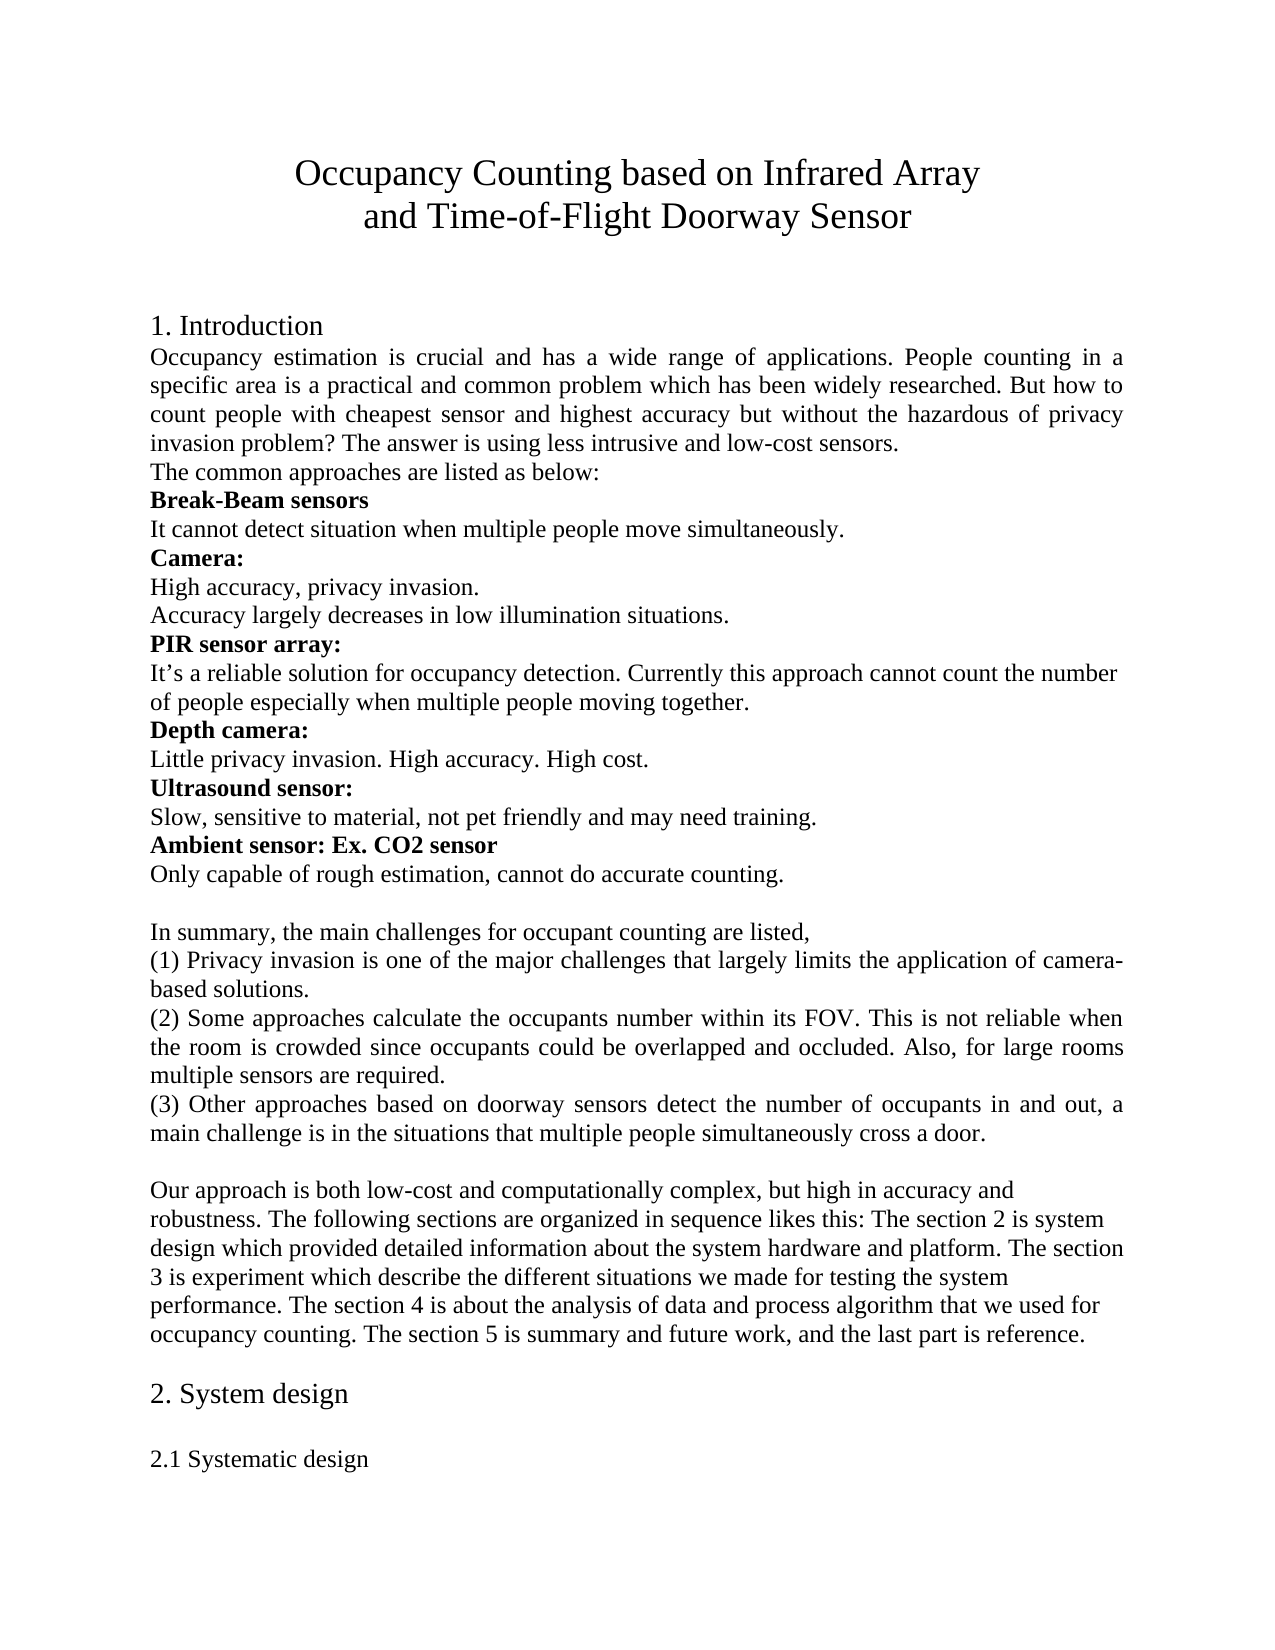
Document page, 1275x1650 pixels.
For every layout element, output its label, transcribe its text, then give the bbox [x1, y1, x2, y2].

text Accuracy largely decreases in low illumination situations. [150, 600, 1125, 629]
text In summary, the main challenges for occupant counting are listed, [150, 917, 1125, 945]
text PIR sensor array: [150, 629, 1125, 658]
text 1. Introduction [150, 308, 1125, 342]
text (3) Other approaches based on doorway sensors detect the number of occupants in and out, a main challenge is in the situations that multiple people simultaneously cross a door. [150, 1089, 1125, 1147]
text (1) Privacy invasion is one of the major challenges that largely limits the application of camera-based solutions. [150, 945, 1125, 1003]
text Ambient sensor: Ex. CO2 sensor [150, 830, 1125, 859]
text 2.1 Systematic design [150, 1444, 1125, 1472]
text Break-Beam sensors [150, 485, 1125, 514]
text Slow, sensitive to material, not pet friendly and may need training. [150, 802, 1125, 830]
text Ultrasound sensor: [150, 773, 1125, 802]
text The common approaches are listed as below: [150, 457, 1125, 485]
text Little privacy invasion. High accuracy. High cost. [150, 744, 1125, 773]
text High accuracy, privacy invasion. [150, 572, 1125, 600]
text Only capable of rough estimation, cannot do accurate counting. [150, 859, 1125, 888]
text Our approach is both low-cost and computationally complex, but high in accuracy and robustness. The following sections are organized in sequence likes this: The section 2 is system design which provided detailed information about the system hardware and platform. The section 3 is experiment which describe the different situations we made for testing the system performance. The section 4 is about the analysis of data and process algorithm that we used for occupancy counting. The section 5 is summary and future work, and the last part is reference. [150, 1175, 1125, 1348]
text Camera: [150, 543, 1125, 572]
text 2. System design [150, 1377, 1125, 1410]
text (2) Some approaches calculate the occupants number within its FOV. This is not reliable when the room is crowded since occupants could be overlapped and occluded. Also, for large rooms multiple sensors are required. [150, 1003, 1125, 1089]
text Occupancy estimation is crucial and has a wide range of applications. People counting in a specific area is a practical and common problem which has been widely researched. But how to count people with cheapest sensor and highest accuracy but without the hazardous of privacy invasion problem? The answer is using less intrusive and low-cost sensors. [150, 342, 1125, 457]
text Occupancy Counting based on Infrared Array [150, 150, 1125, 193]
text It cannot detect situation when multiple people move simultaneously. [150, 514, 1125, 543]
text It’s a reliable solution for occupancy detection. Currently this approach cannot count the number of people especially when multiple people moving together. [150, 658, 1125, 715]
text and Time-of-Flight Doorway Sensor [150, 193, 1125, 236]
text Depth camera: [150, 715, 1125, 744]
